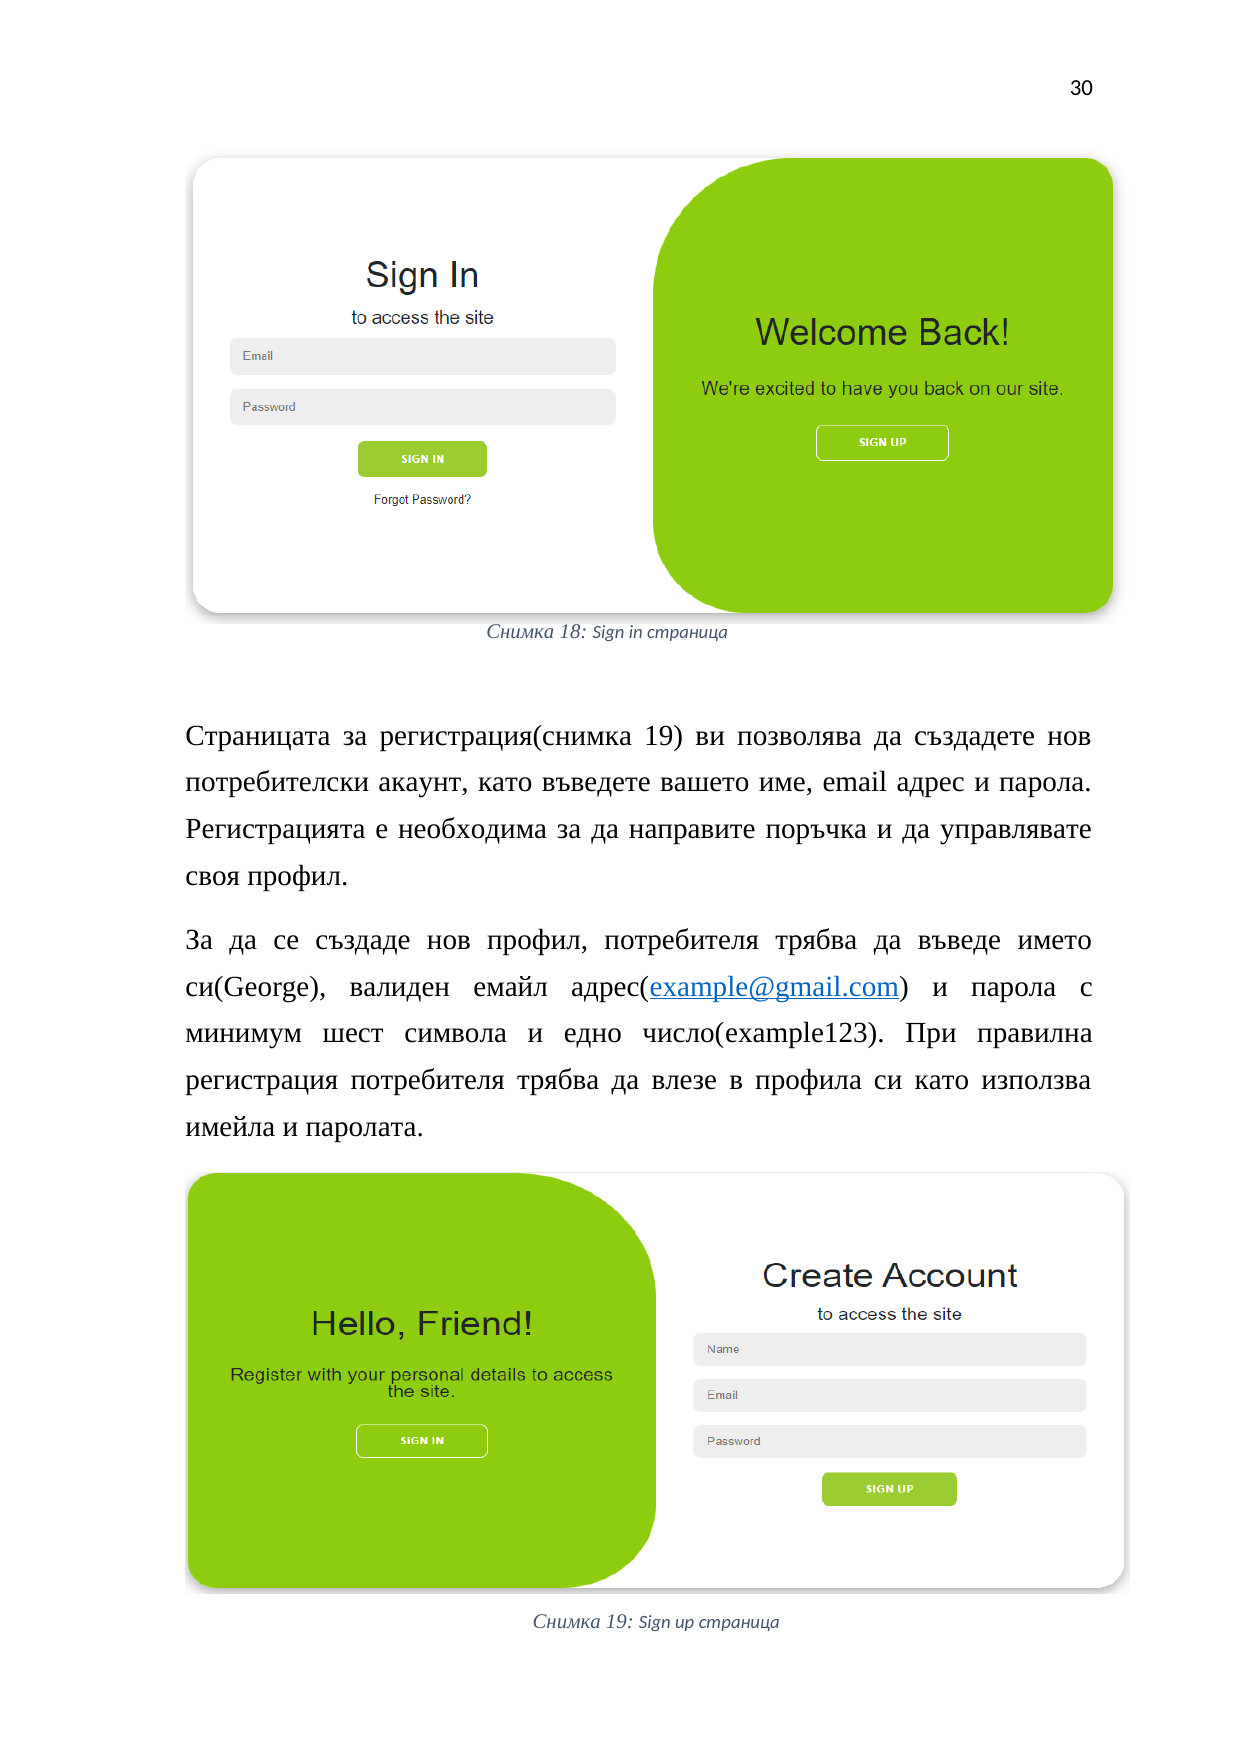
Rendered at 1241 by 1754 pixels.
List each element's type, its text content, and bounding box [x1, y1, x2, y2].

text За да се създаде нов профил, потребителя трябва да въведе името си(George), валиден емайл адрес(example@gmail.com) и парола с минимум шест символа и едно число(example123). При правилна регистрация потребителя трябва да влезе в профила си като използва имейла и паролата. [185, 922, 1093, 1143]
picture [185, 147, 1130, 624]
text Страницата за регистрация(снимка 19) ви позволява да създадете нов потребителски акаунт, като въведете вашето име, email адрес и парола. Регистрацията е необходима за да направите поръчка и да управлявате своя профил. [185, 718, 1093, 892]
picture [185, 1172, 1130, 1594]
